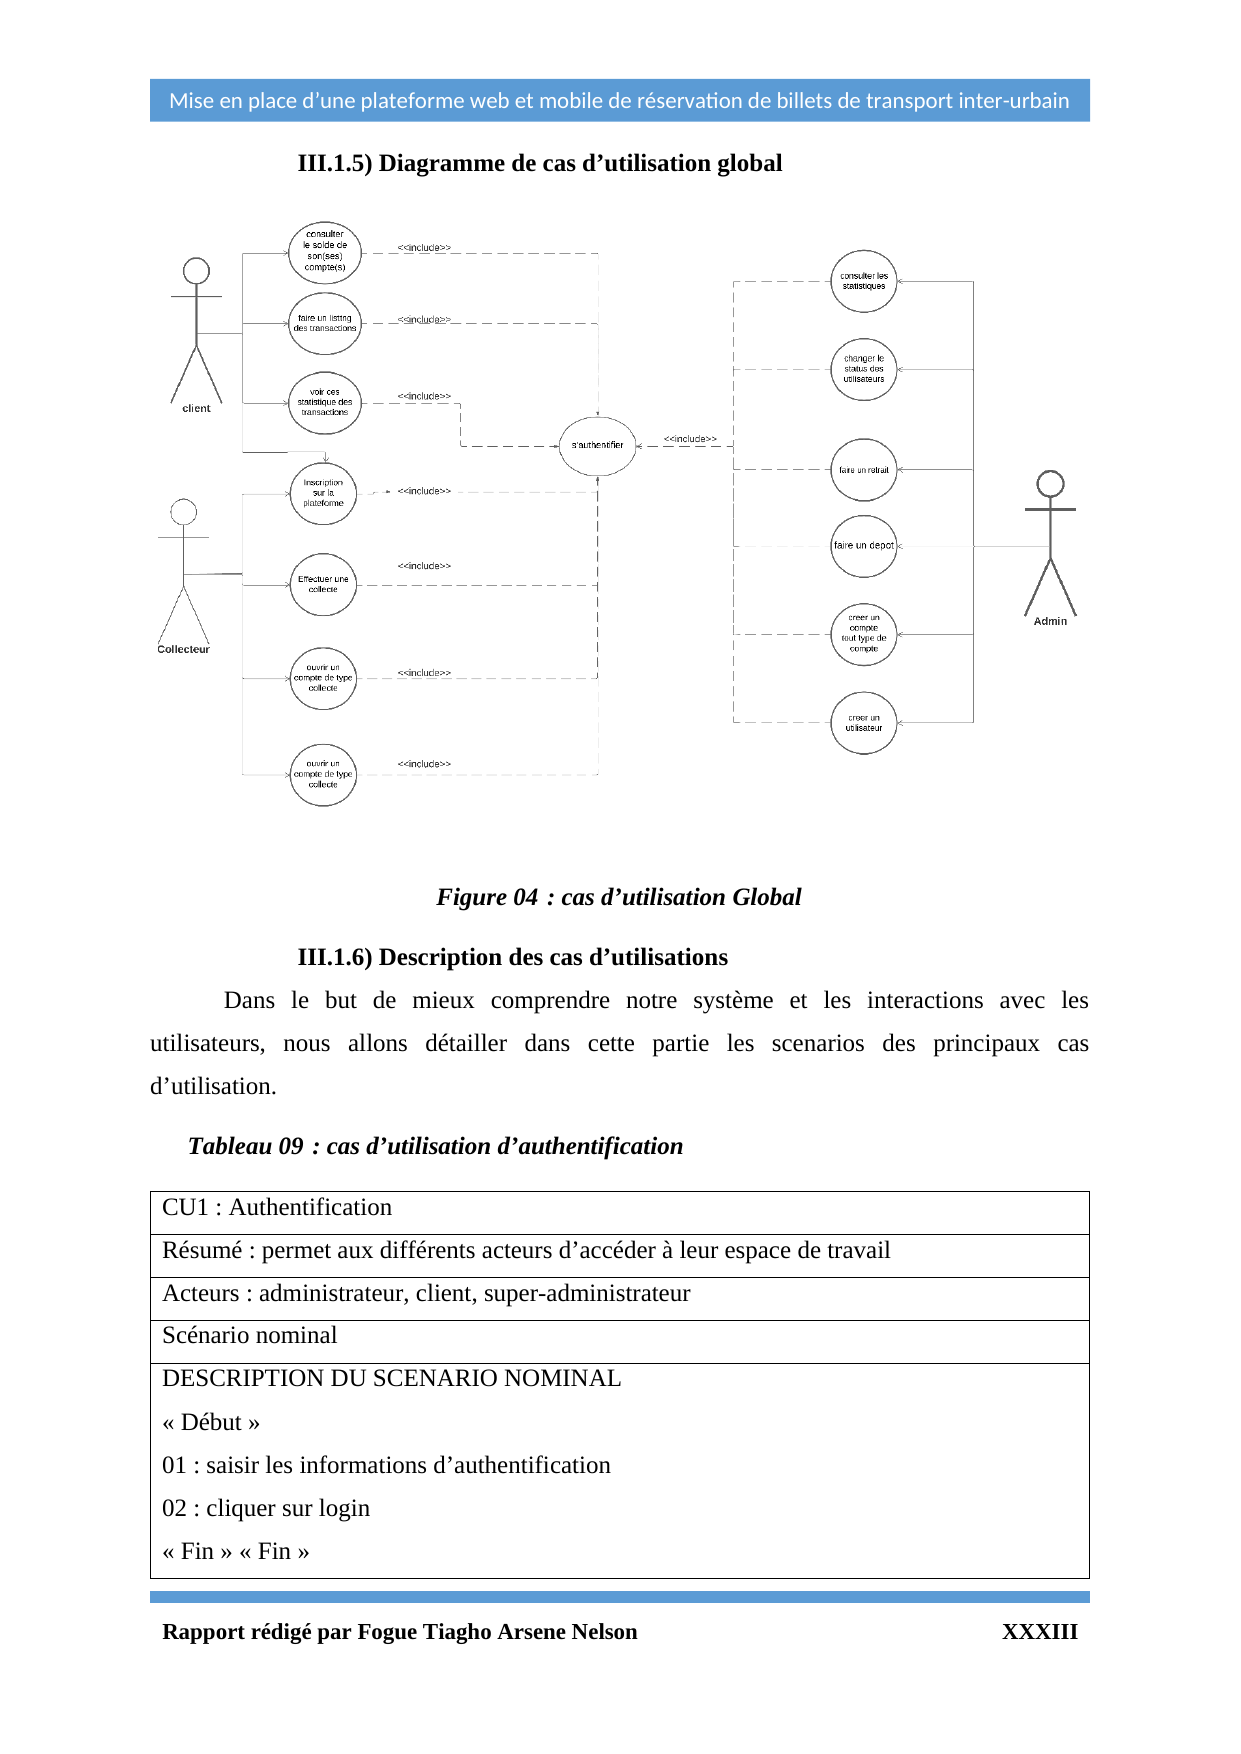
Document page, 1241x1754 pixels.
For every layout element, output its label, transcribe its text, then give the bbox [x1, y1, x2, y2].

list Tableau 09 : cas d’utilisation d’authentification [187, 1131, 1090, 1160]
table_header CU1 : Authentification [151, 1192, 1089, 1234]
picture [150, 191, 1090, 852]
subtitle III.1.5) Diagramme de cas d’utilisation global [297, 148, 1090, 177]
list Figure 04 : cas d’utilisation Global [150, 882, 1090, 911]
table_cell Scénario nominal [151, 1321, 1089, 1362]
table_cell DESCRIPTION DU SCENARIO NOMINAL « Début » 01 : saisir les informations d’authentification 02 : cliquer sur login « Fin » « Fin » [151, 1364, 1089, 1578]
table_cell Acteurs : administrateur, client, super-administrateur [151, 1278, 1089, 1319]
table_cell Résumé : permet aux différents acteurs d’accéder à leur espace de travail [151, 1235, 1089, 1277]
subtitle III.1.6) Description des cas d’utilisations [297, 942, 1090, 971]
text Dans le but de mieux comprendre notre système et les interactions avec les utilisateurs, nous allons détailler dans cette partie les scenarios des principaux cas d’utilisation. [150, 985, 1090, 1100]
